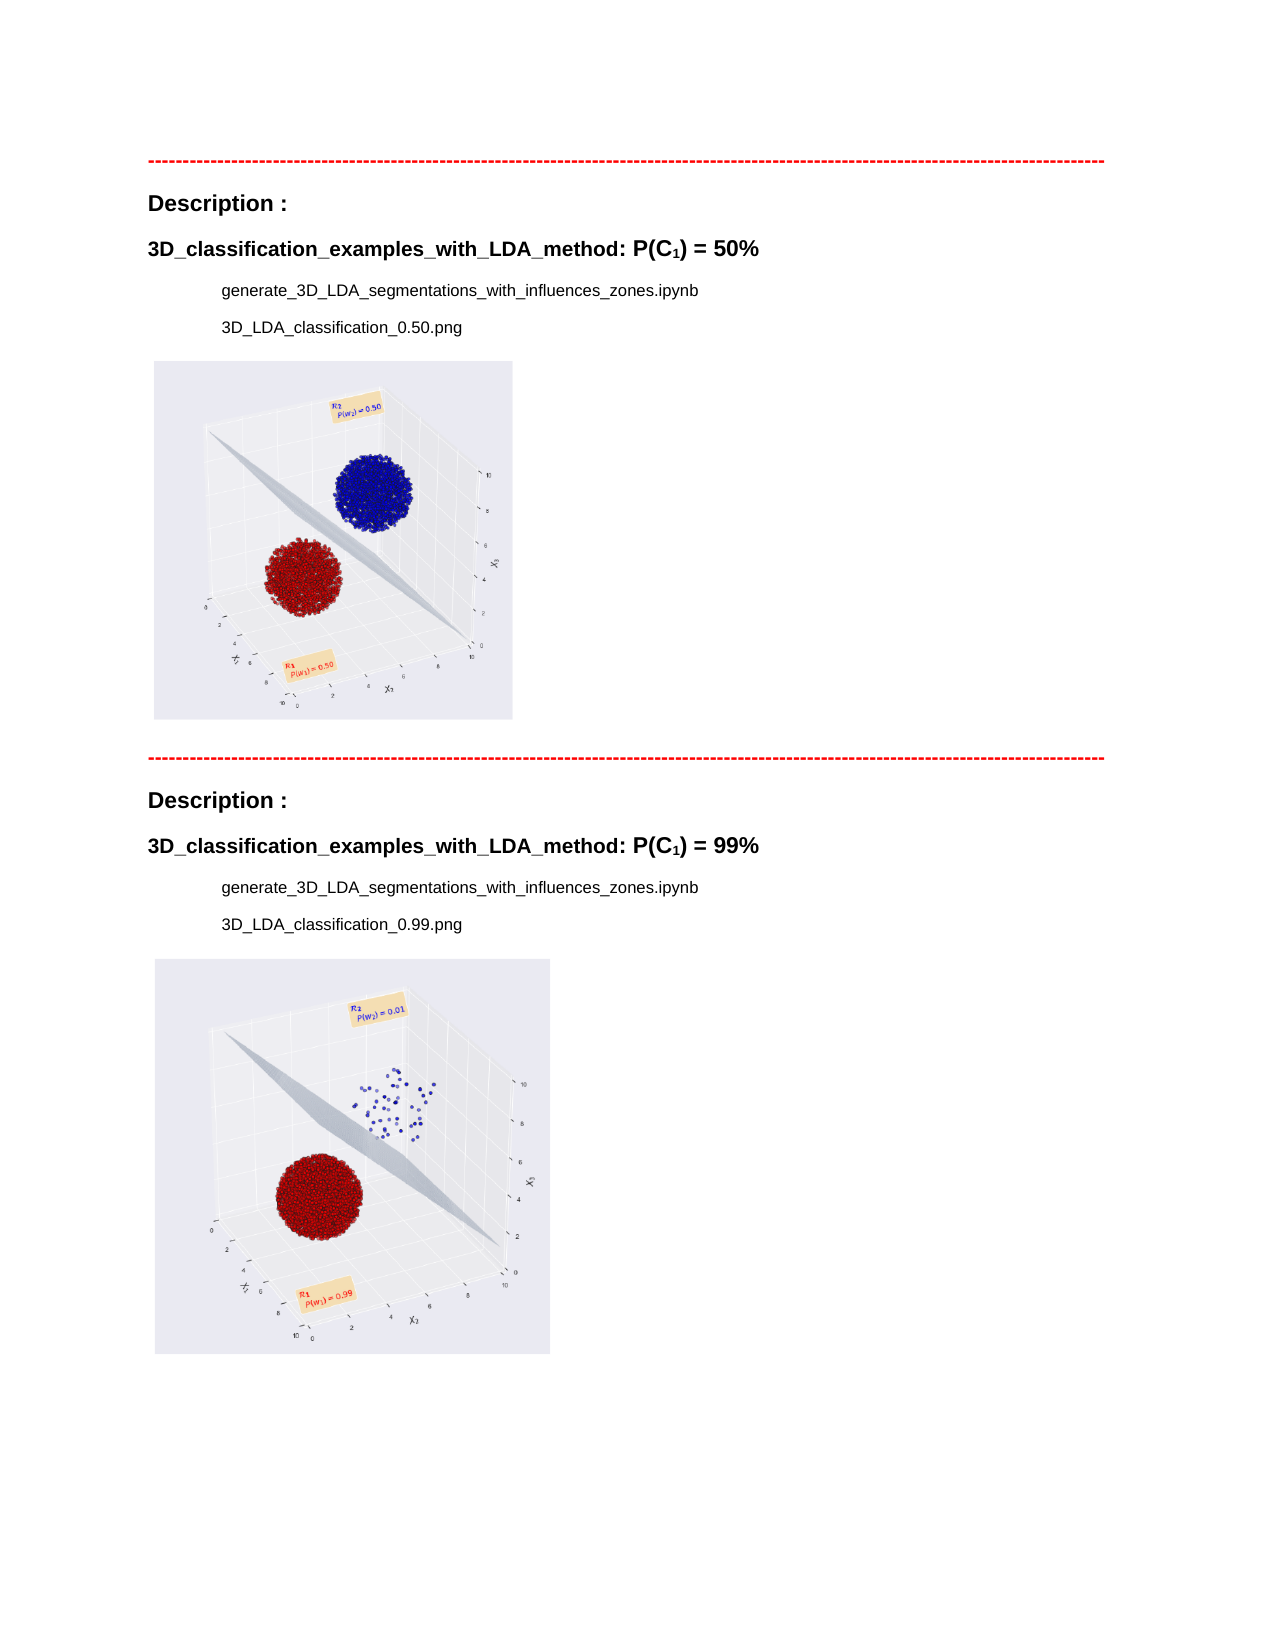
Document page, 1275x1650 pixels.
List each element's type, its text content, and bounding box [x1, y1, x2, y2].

text 3D_classification_examples_with_LDA_method: P(C1) = 50% [148, 235, 1127, 262]
text ------------------------------------------------------------------------------------------------------------------------------------------ [148, 745, 1127, 769]
text generate_3D_LDA_segmentations_with_influences_zones.ipynb [221, 280, 1127, 299]
text generate_3D_LDA_segmentations_with_influences_zones.ipynb [221, 877, 1127, 897]
text Description : [148, 787, 1127, 814]
text ------------------------------------------------------------------------------------------------------------------------------------------ [148, 148, 1127, 172]
text 3D_LDA_classification_0.99.png [221, 915, 1127, 934]
text 3D_classification_examples_with_LDA_method: P(C1) = 99% [148, 832, 1127, 859]
picture [147, 355, 519, 726]
picture [147, 952, 557, 1361]
text Description : [148, 190, 1127, 216]
text 3D_LDA_classification_0.50.png [221, 318, 1127, 337]
